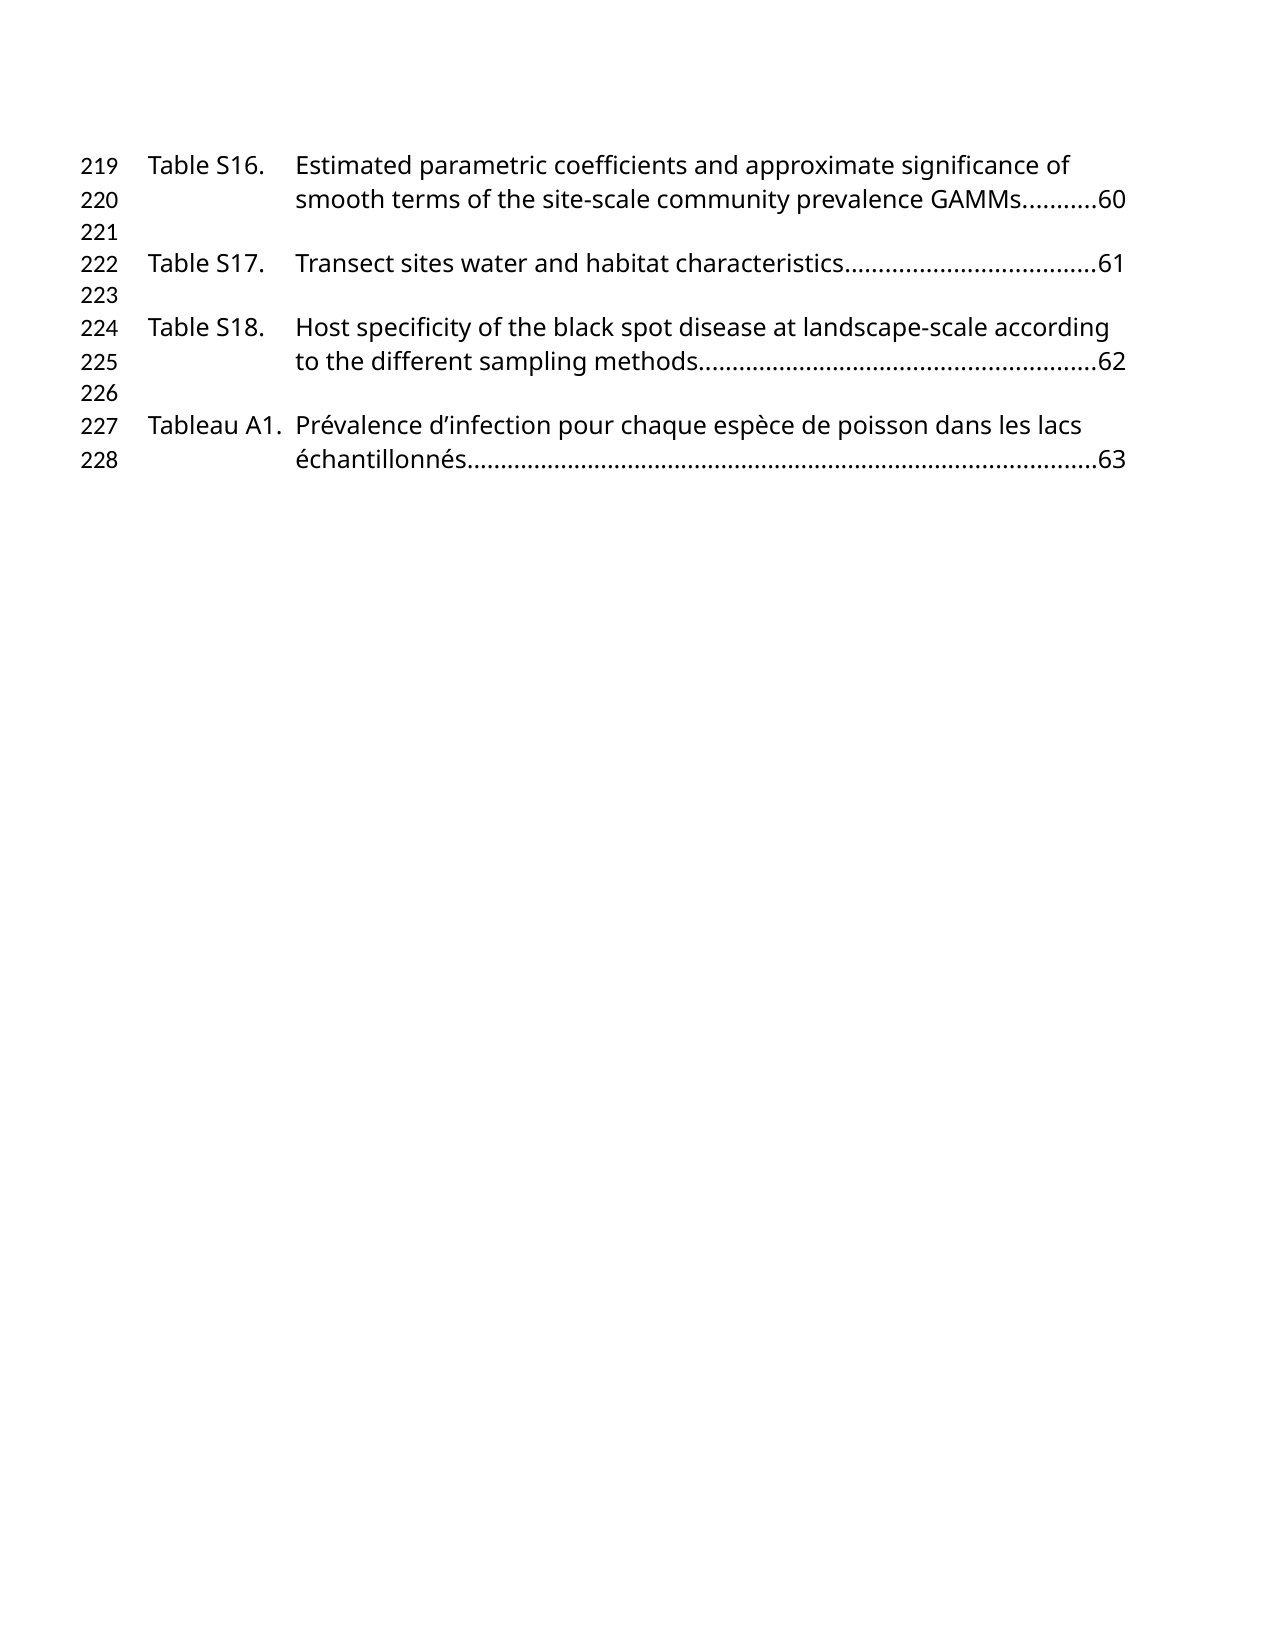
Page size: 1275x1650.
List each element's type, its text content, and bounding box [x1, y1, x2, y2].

text Tableau A1. Prévalence d’infection pour chaque espèce de poisson dans les lacs échantillonnés 63 [148, 407, 1127, 476]
text Table S18. Host specificity of the black spot disease at landscape-scale according to the different sampling methods.. 62 [148, 309, 1127, 378]
text Table S17. Transect sites water and habitat characteristics 61 [148, 246, 1127, 280]
text Table S16. Estimated parametric coefficients and approximate significance of smooth terms of the site-scale community prevalence GAMMs. 60 [148, 148, 1127, 216]
